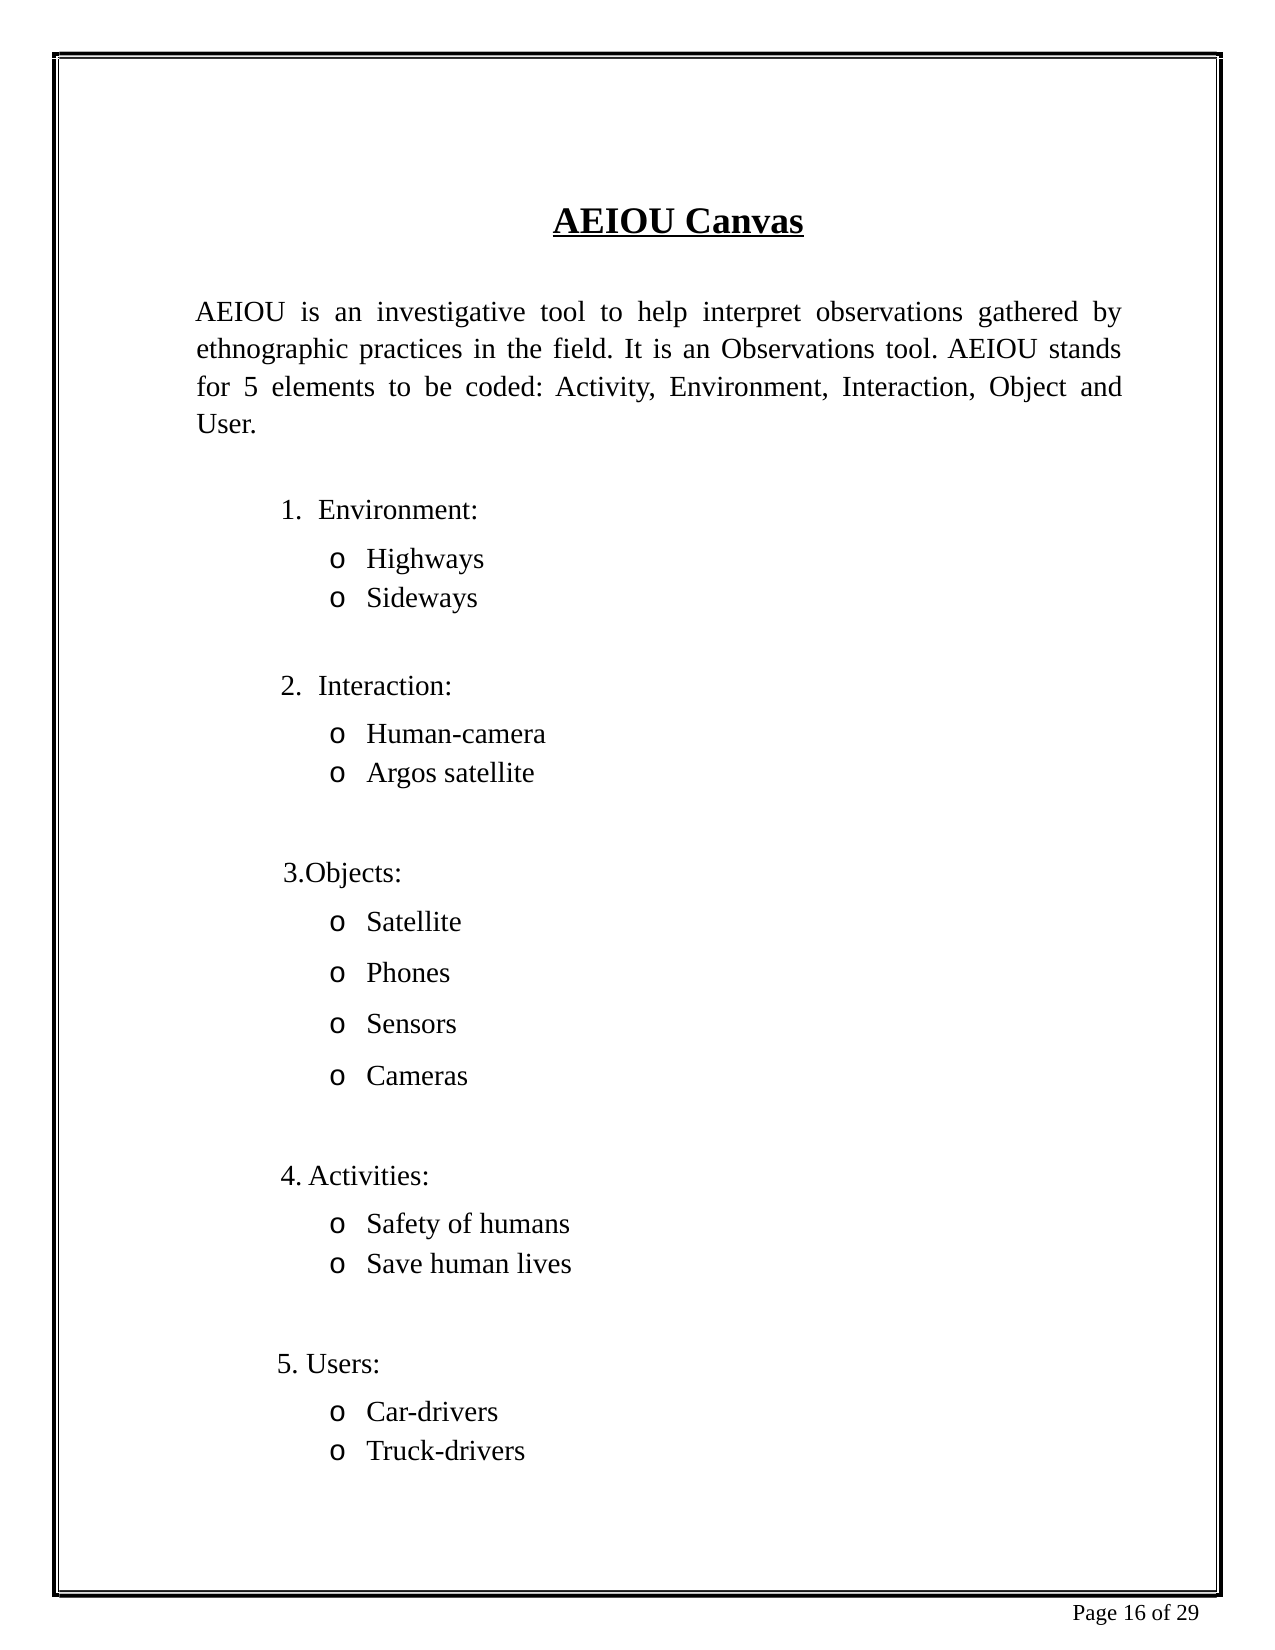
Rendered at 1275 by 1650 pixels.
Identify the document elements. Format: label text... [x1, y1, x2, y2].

picture [58, 51, 1217, 59]
list Environment: [280, 492, 1217, 526]
text 5. Users: [254, 1346, 746, 1379]
list Car-drivers [328, 1394, 1218, 1431]
list Argos satellite [328, 756, 1217, 792]
picture [58, 1589, 1217, 1598]
list Highways [328, 541, 1217, 577]
text 3.Objects: [254, 855, 797, 889]
text AEIOU Canvas [138, 198, 1218, 241]
list Interaction: [280, 668, 1217, 702]
list Safety of humans [328, 1207, 1217, 1243]
list Save human lives [328, 1246, 1217, 1282]
text 4. Activities: [280, 1158, 1217, 1192]
text AEIOU is an investigative tool to help interpret observations gathered by ethnographic practices in the field. It is an Observations tool. AEIOU stands for 5 elements to be coded: Activity, Environment, Interaction, Object and User. [195, 294, 1123, 439]
list Cameras [328, 1058, 797, 1094]
list Sideways [328, 580, 1217, 616]
list Phones [328, 955, 797, 991]
list Truck-drivers [328, 1433, 1218, 1469]
list Human-camera [328, 716, 1217, 752]
list Satellite [328, 904, 797, 940]
list Sensors [328, 1007, 797, 1043]
